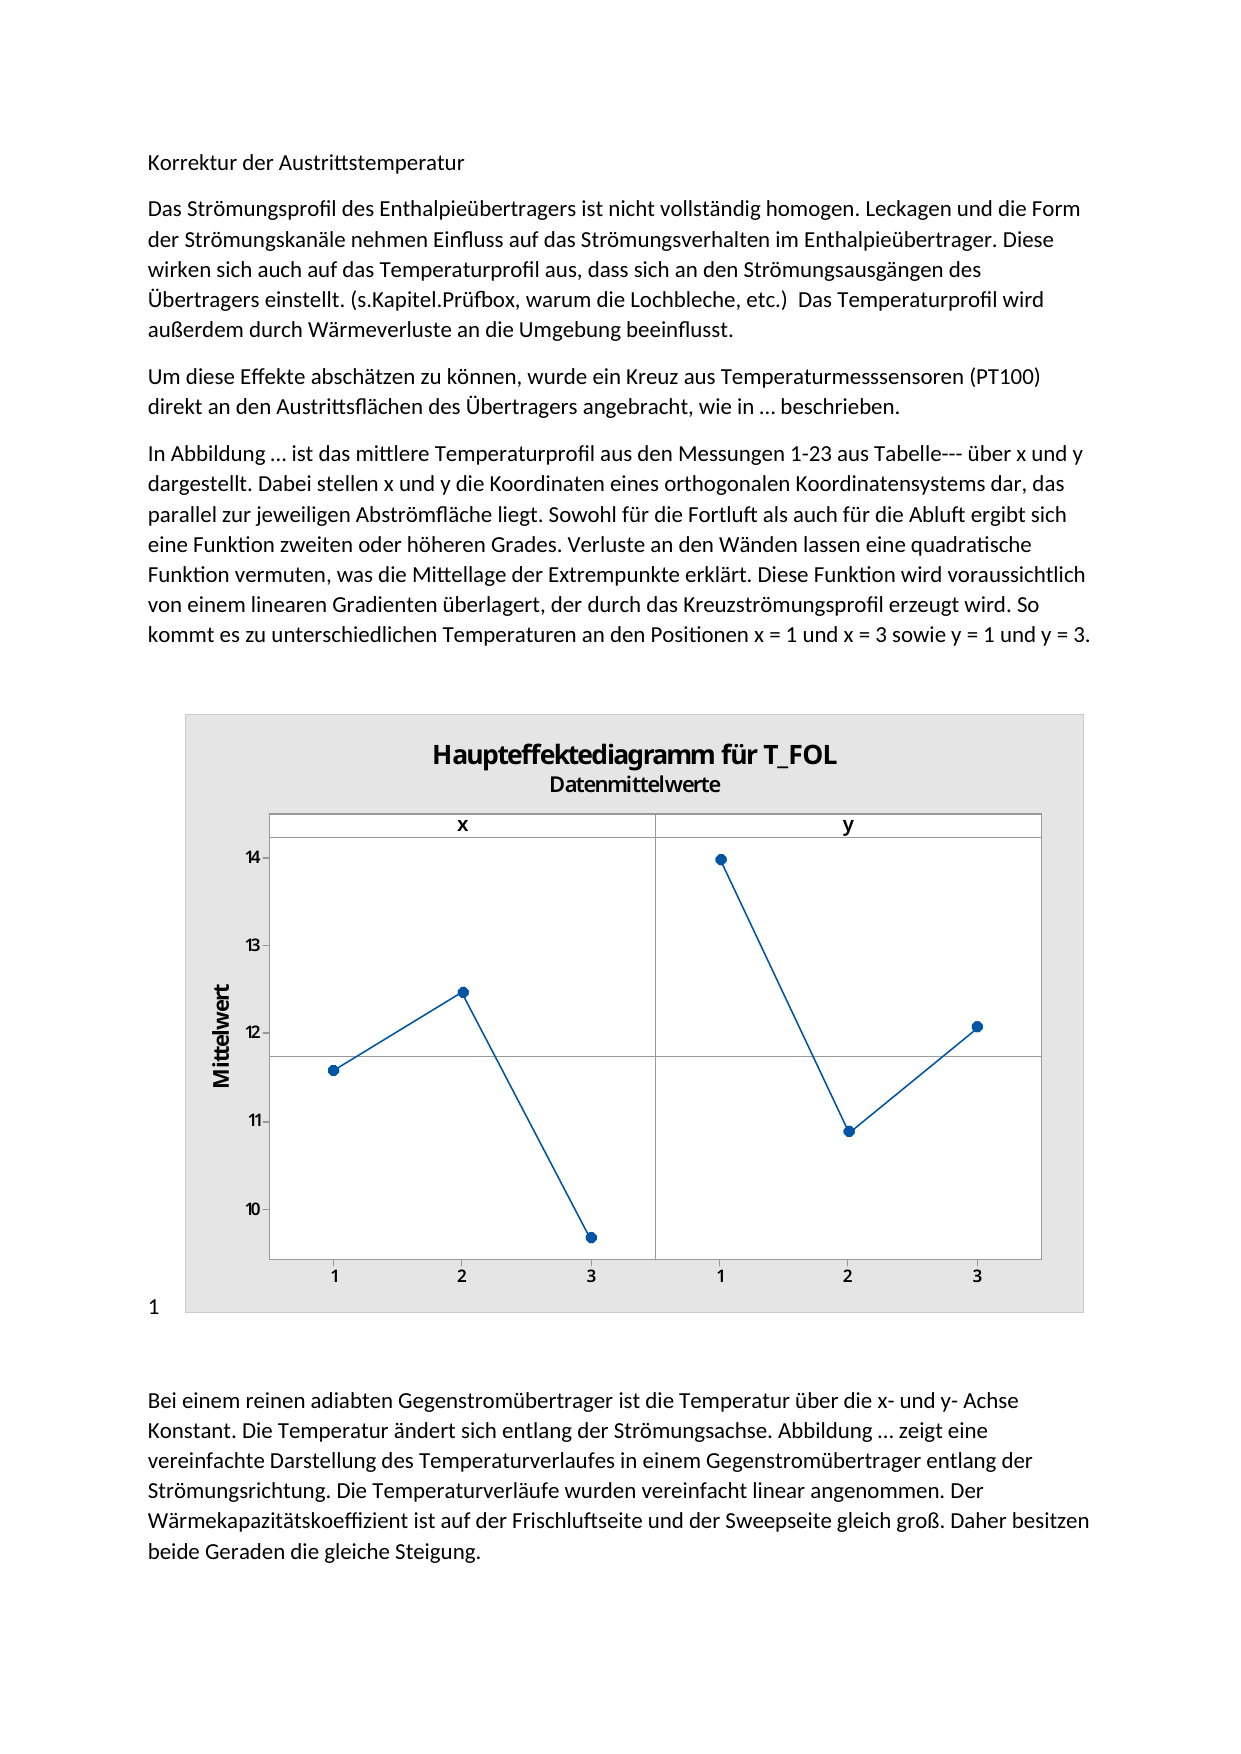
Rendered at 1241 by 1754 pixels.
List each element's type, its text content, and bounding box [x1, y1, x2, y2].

text Bei einem reinen adiabten Gegenstromübertrager ist die Temperatur über die x- und y- Achse Konstant. Die Temperatur ändert sich entlang der Strömungsachse. Abbildung … zeigt eine vereinfachte Darstellung des Temperaturverlaufes in einem Gegenstromübertrager entlang der Strömungsrichtung. Die Temperaturverläufe wurden vereinfacht linear angenommen. Der Wärmekapazitätskoeffizient ist auf der Frischluftseite und der Sweepseite gleich groß. Daher besitzen beide Geraden die gleiche Steigung. [148, 1386, 1093, 1565]
text In Abbildung … ist das mittlere Temperaturprofil aus den Messungen 1-23 aus Tabelle--- über x und y dargestellt. Dabei stellen x und y die Koordinaten eines orthogonalen Koordinatensystems dar, das parallel zur jeweiligen Abströmfläche liegt. Sowohl für die Fortluft als auch für die Abluft ergibt sich eine Funktion zweiten oder höheren Grades. Verluste an den Wänden lassen eine quadratische Funktion vermuten, was die Mittellage der Extrempunkte erklärt. Diese Funktion wird voraussichtlich von einem linearen Gradienten überlagert, der durch das Kreuzströmungsprofil erzeugt wird. So kommt es zu unterschiedlichen Temperaturen an den Positionen x = 1 und x = 3 sowie y = 1 und y = 3. [148, 439, 1093, 648]
text Korrektur der Austrittstemperatur [148, 148, 1093, 176]
text Das Strömungsprofil des Enthalpieübertragers ist nicht vollständig homogen. Leckagen und die Form der Strömungskanäle nehmen Einfluss auf das Strömungsverhalten im Enthalpieübertrager. Diese wirken sich auch auf das Temperaturprofil aus, dass sich an den Strömungsausgängen des Übertragers einstellt. (s.Kapitel.Prüfbox, warum die Lochbleche, etc.) Das Temperaturprofil wird außerdem durch Wärmeverluste an die Umgebung beeinflusst. [148, 194, 1093, 343]
text Um diese Effekte abschätzen zu können, wurde ein Kreuz aus Temperaturmesssensoren (PT100) direkt an den Austrittsflächen des Übertragers angebracht, wie in … beschrieben. [148, 362, 1093, 420]
